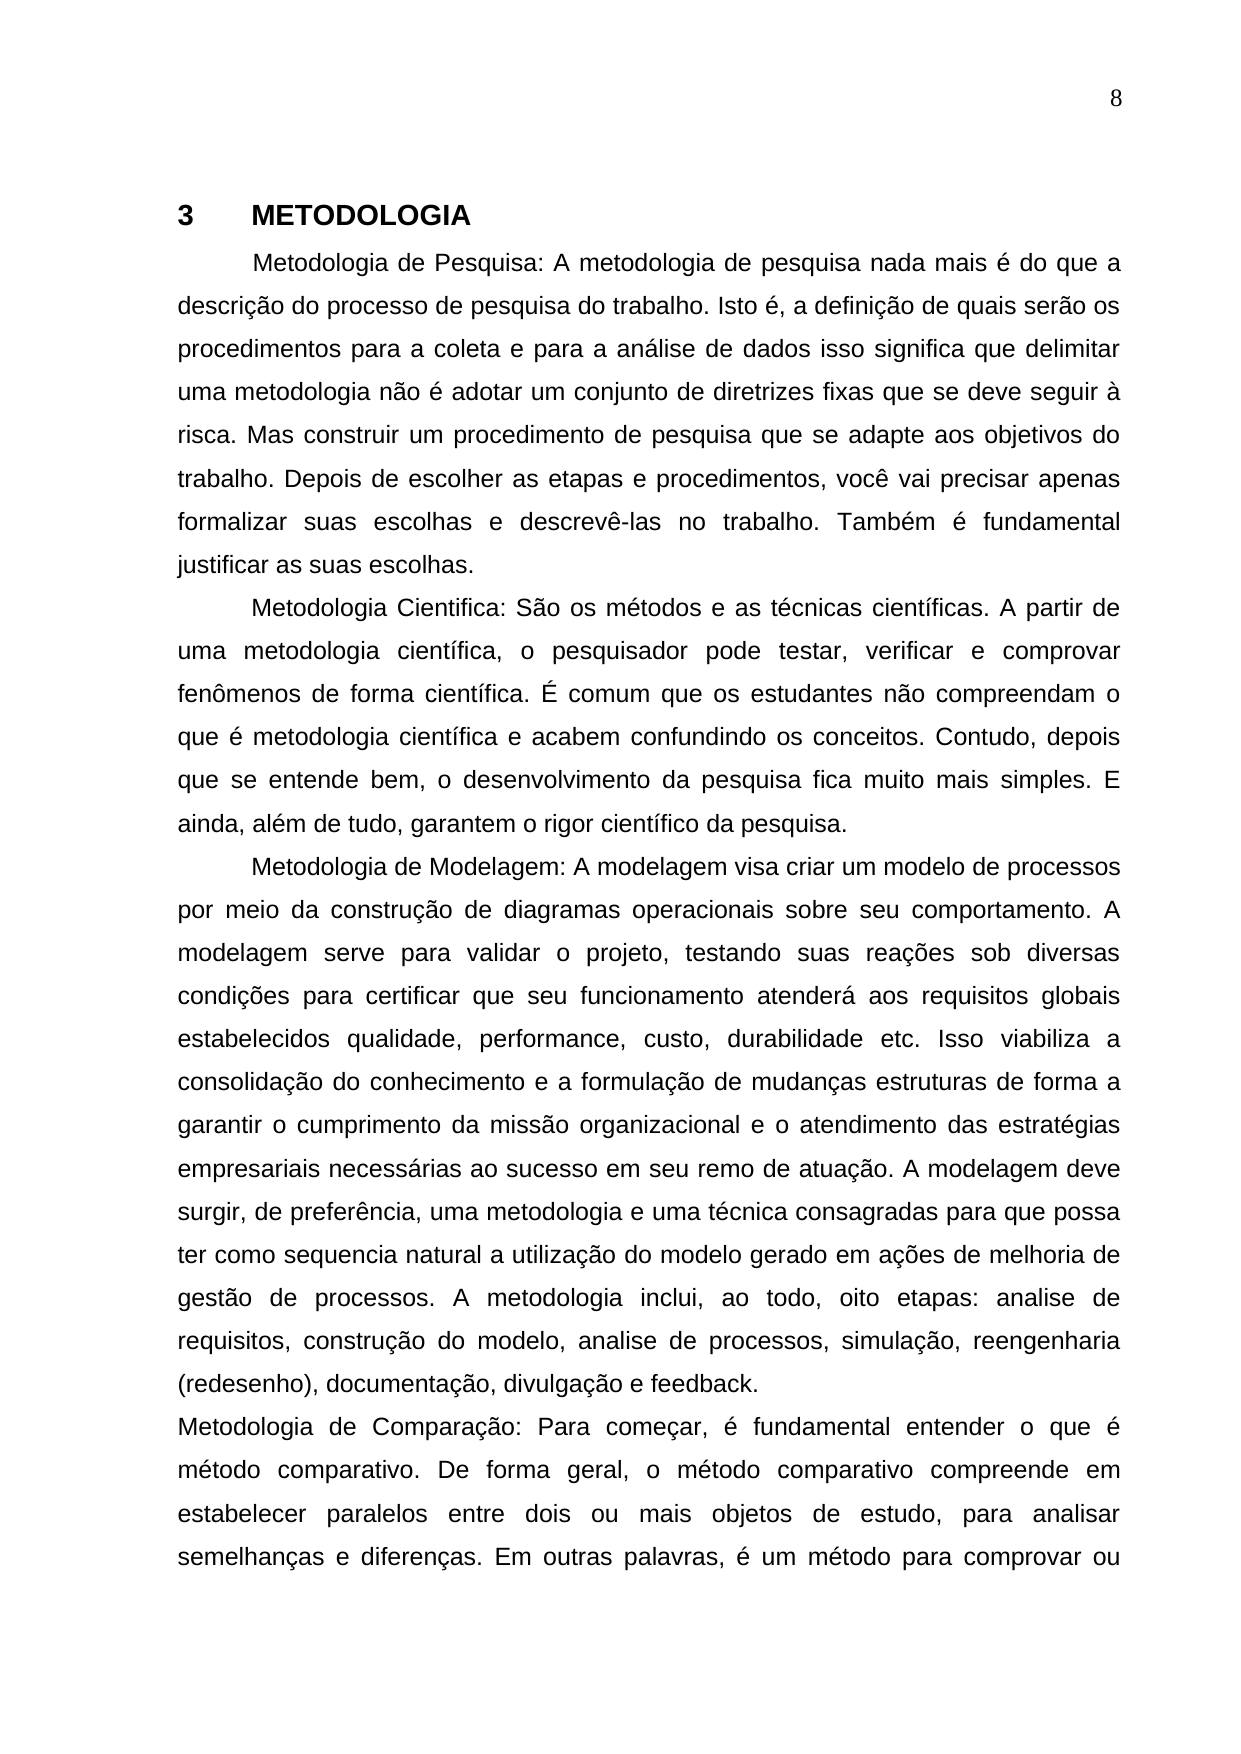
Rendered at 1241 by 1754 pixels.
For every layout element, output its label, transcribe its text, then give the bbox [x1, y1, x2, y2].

text Metodologia de Modelagem: A modelagem visa criar um modelo de processos por meio da construção de diagramas operacionais sobre seu comportamento. A modelagem serve para validar o projeto, testando suas reações sob diversas condições para certificar que seu funcionamento atenderá aos requisitos globais estabelecidos qualidade, performance, custo, durabilidade etc. Isso viabiliza a consolidação do conhecimento e a formulação de mudanças estruturas de forma a garantir o cumprimento da missão organizacional e o atendimento das estratégias empresariais necessárias ao sucesso em seu remo de atuação. A modelagem deve surgir, de preferência, uma metodologia e uma técnica consagradas para que possa ter como sequencia natural a utilização do modelo gerado em ações de melhoria de gestão de processos. A metodologia inclui, ao todo, oito etapas: analise de requisitos, construção do modelo, analise de processos, simulação, reengenharia (redesenho), documentação, divulgação e feedback. [177, 852, 1122, 1398]
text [177, 1412, 1122, 1570]
subtitle 3 METODOLOGIA [177, 198, 1122, 231]
text Metodologia Cientifica: São os métodos e as técnicas científicas. A partir de uma metodologia científica, o pesquisador pode testar, verificar e comprovar fenômenos de forma científica. É comum que os estudantes não compreendam o que é metodologia científica e acabem confundindo os conceitos. Contudo, depois que se entende bem, o desenvolvimento da pesquisa fica muito mais simples. E ainda, além de tudo, garantem o rigor científico da pesquisa. [177, 593, 1122, 837]
text Metodologia de Pesquisa: A metodologia de pesquisa nada mais é do que a descrição do processo de pesquisa do trabalho. Isto é, a definição de quais serão os procedimentos para a coleta e para a análise de dados isso significa que delimitar uma metodologia não é adotar um conjunto de diretrizes fixas que se deve seguir à risca. Mas construir um procedimento de pesquisa que se adapte aos objetivos do trabalho. Depois de escolher as etapas e procedimentos, você vai precisar apenas formalizar suas escolhas e descrevê-las no trabalho. Também é fundamental justificar as suas escolhas. [177, 248, 1122, 578]
